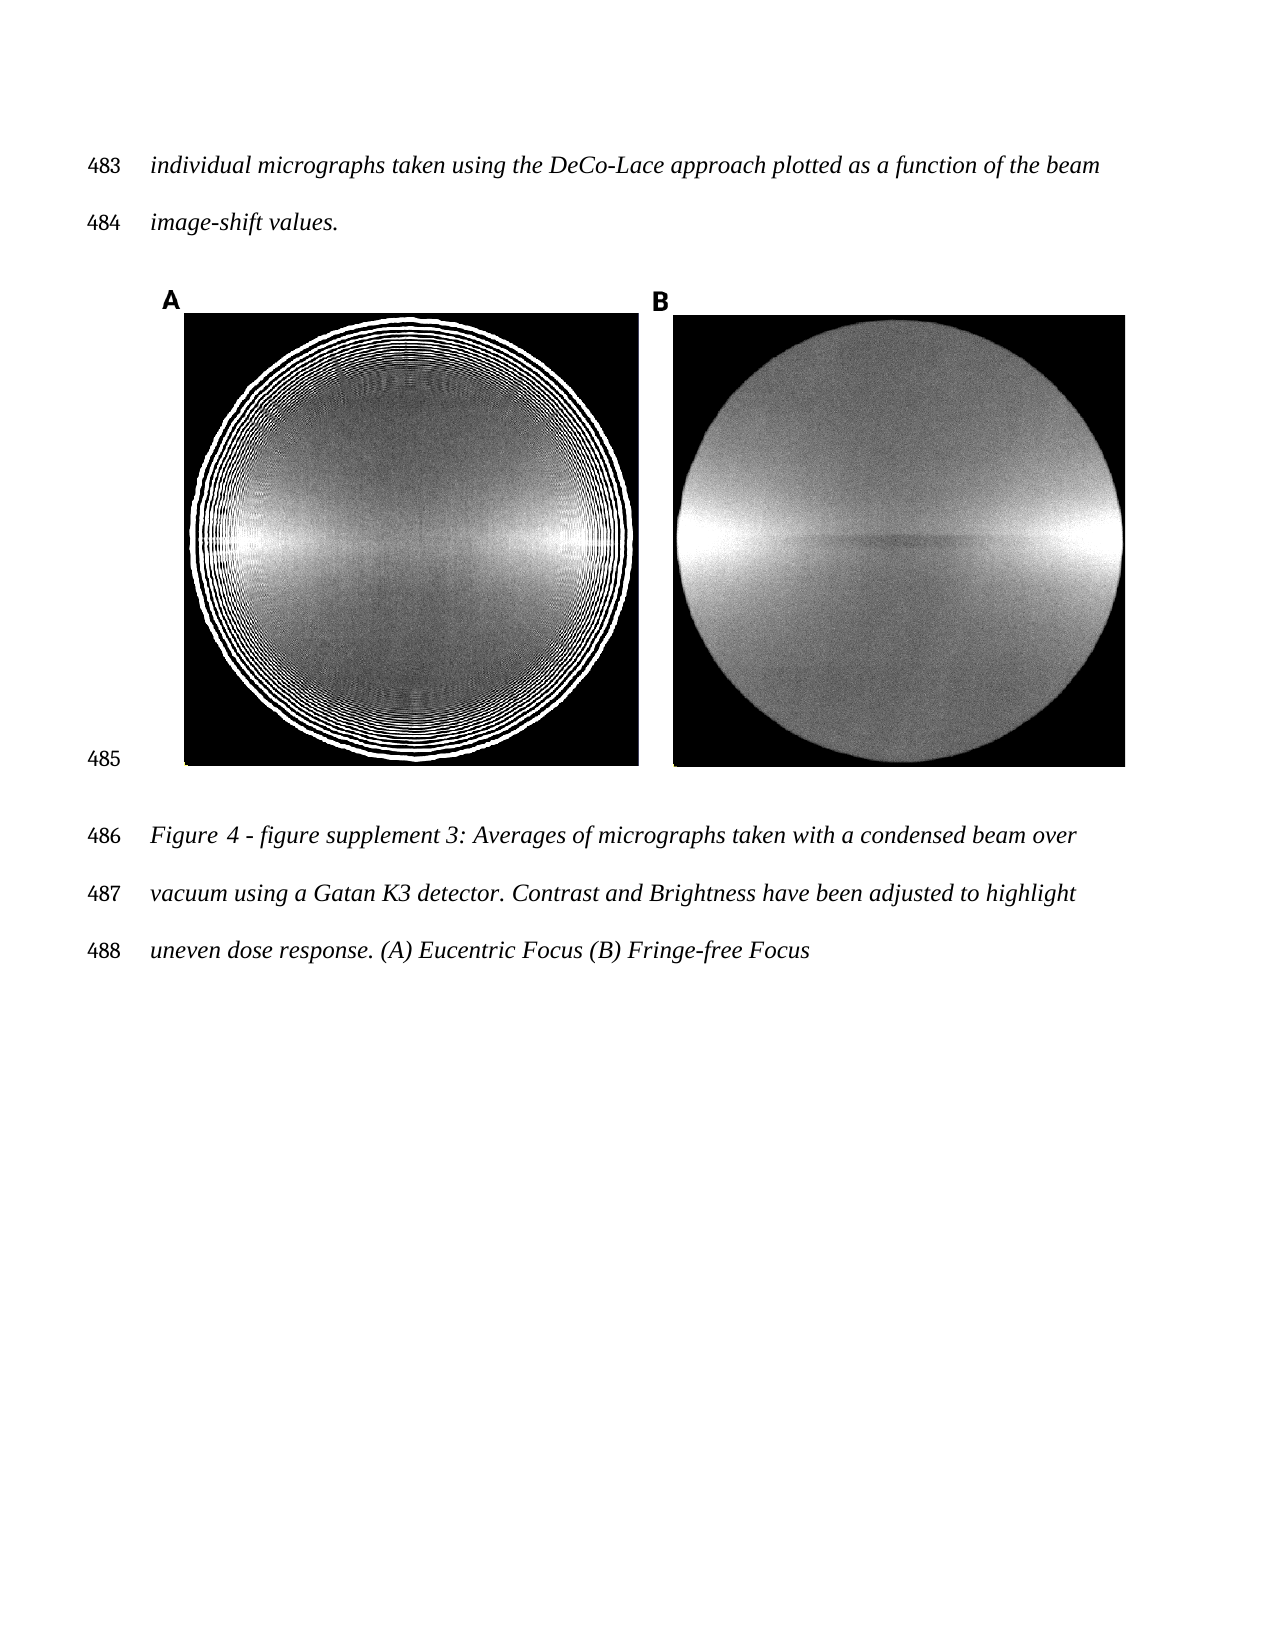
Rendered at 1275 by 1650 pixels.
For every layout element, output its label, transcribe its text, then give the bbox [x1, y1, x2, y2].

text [150, 150, 1125, 236]
text Figure 4 - figure supplement 3: Averages of micrographs taken with a condensed beam over vacuum using a Gatan K3 detector. Contrast and Brightness have been adjusted to highlight uneven dose response. (A) Eucentric Focus (B) Fringe-free Focus [150, 820, 1125, 964]
picture [150, 290, 1125, 767]
